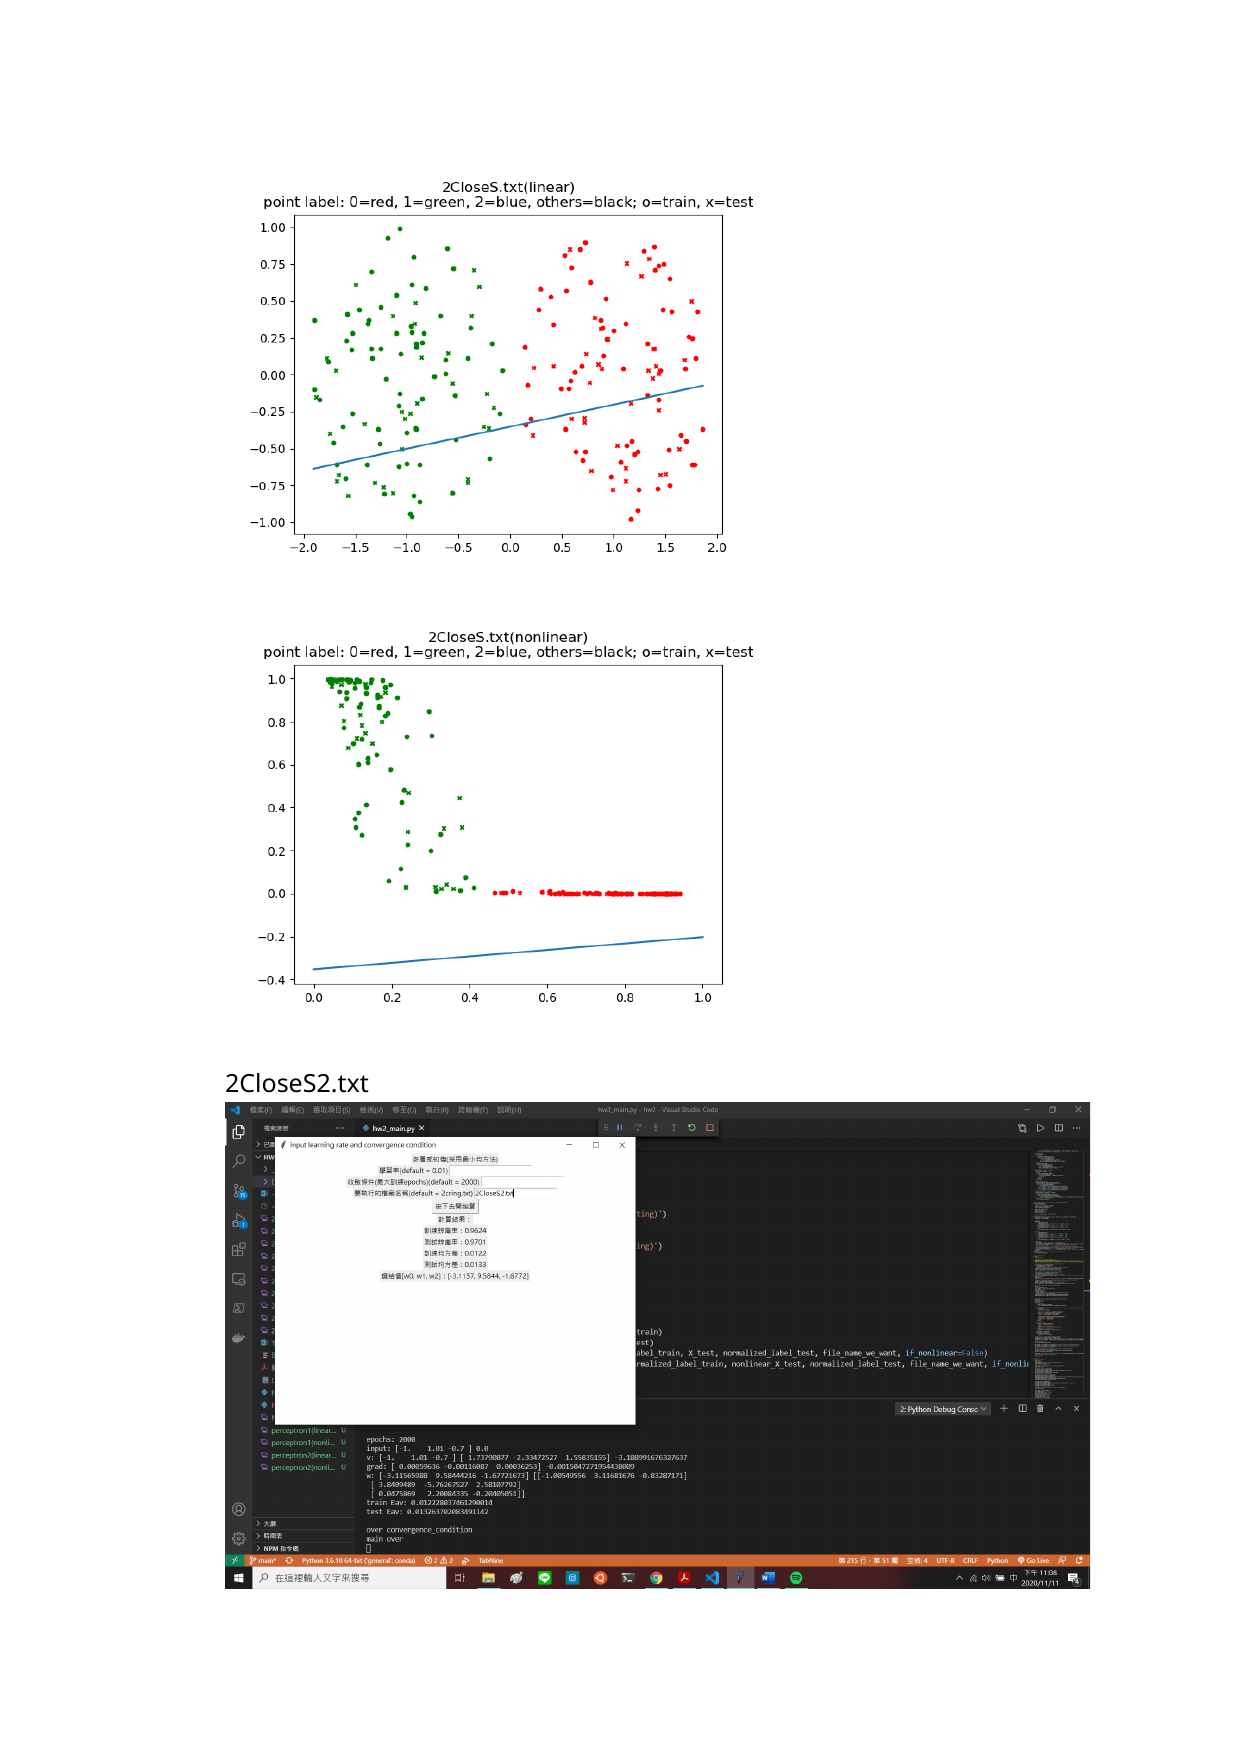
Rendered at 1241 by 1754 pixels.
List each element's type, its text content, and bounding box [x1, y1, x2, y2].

picture [225, 164, 777, 579]
picture [225, 1102, 1091, 1589]
picture [225, 614, 777, 1029]
list 2CloseS2.txt [225, 1064, 1053, 1102]
